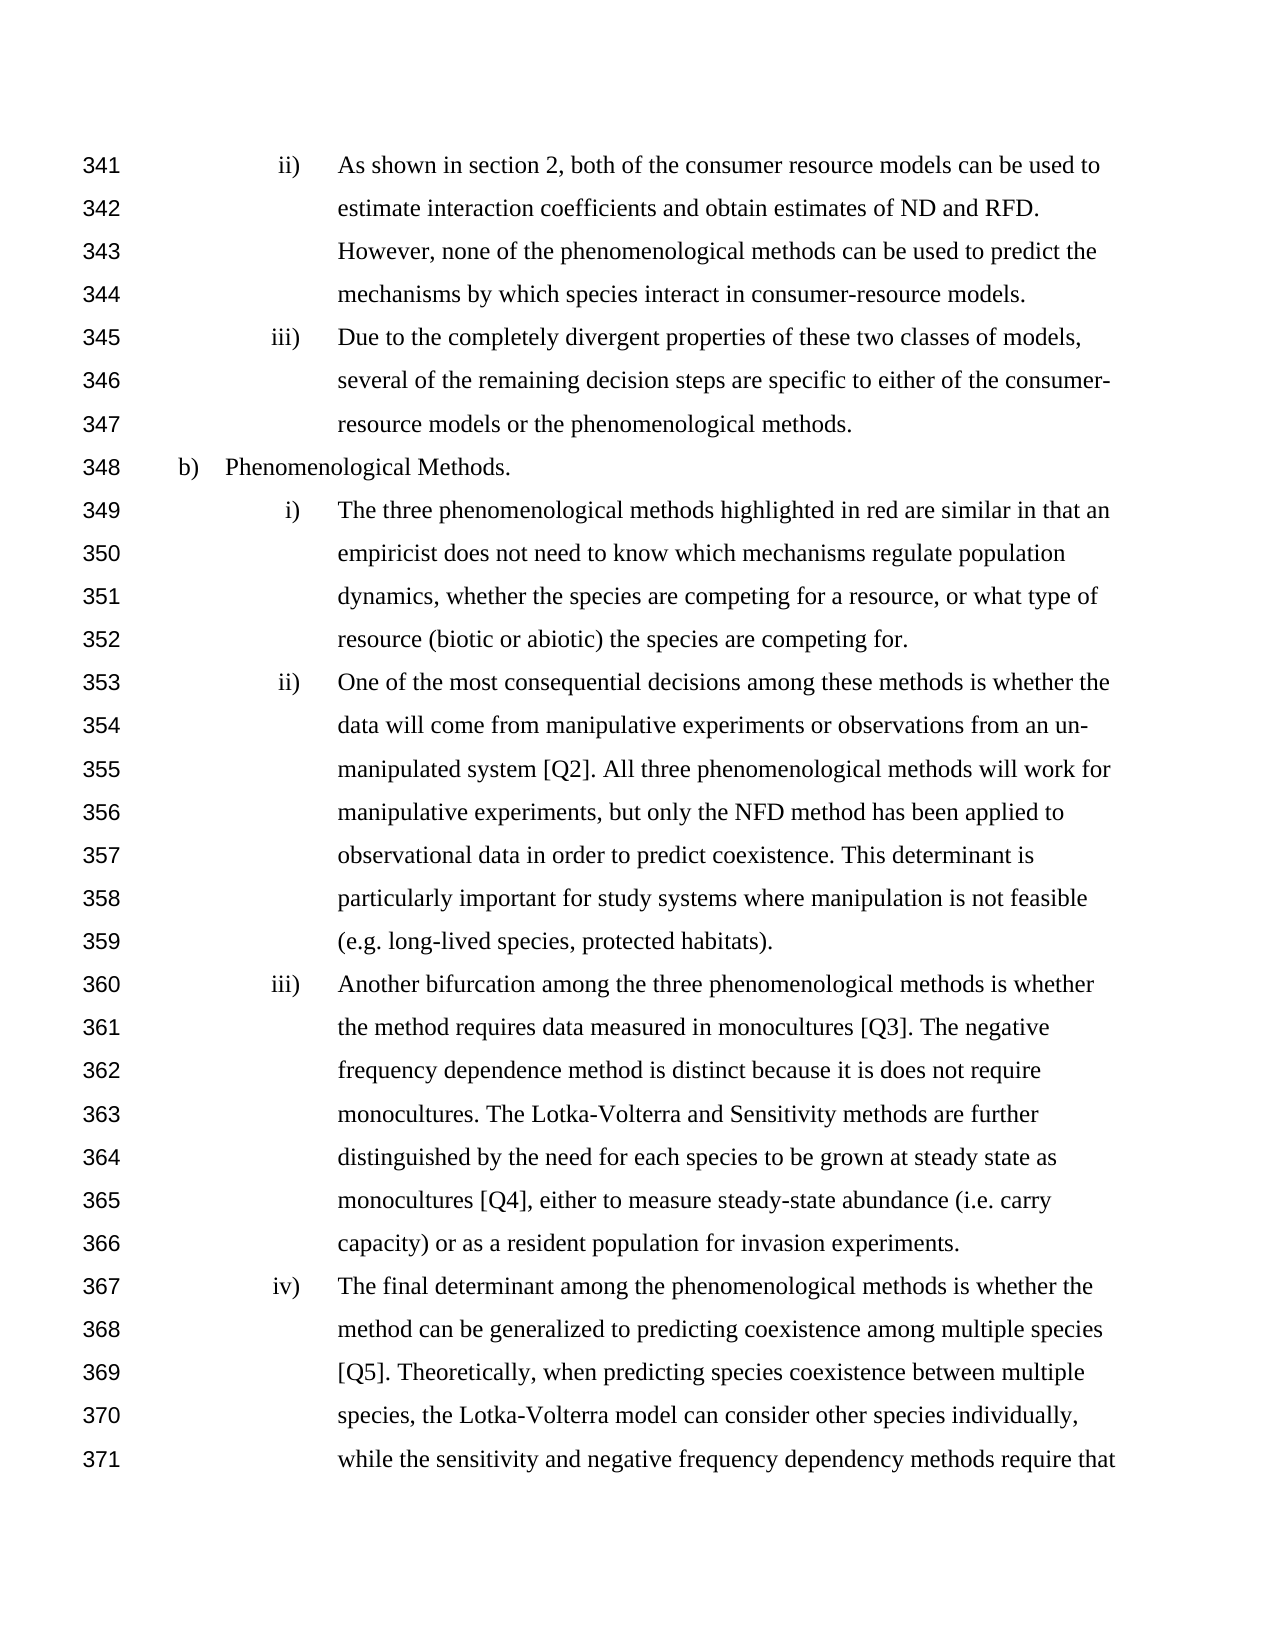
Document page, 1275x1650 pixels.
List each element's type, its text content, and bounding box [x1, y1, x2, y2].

list Phenomenological Methods. [178, 452, 1125, 481]
list As shown in section 2, both of the consumer resource models can be used to estimate interaction coefficients and obtain estimates of ND and RFD. However, none of the phenomenological methods can be used to predict the mechanisms by which species interact in consumer-resource models. [300, 150, 1125, 308]
list The three phenomenological methods highlighted in red are similar in that an empiricist does not need to know which mechanisms regulate population dynamics, whether the species are competing for a resource, or what type of resource (biotic or abiotic) the species are competing for. [300, 495, 1125, 653]
list One of the most consequential decisions among these methods is whether the data will come from manipulative experiments or observations from an un-manipulated system [Q2]. All three phenomenological methods will work for manipulative experiments, but only the NFD method has been applied to observational data in order to predict coexistence. This determinant is particularly important for study systems where manipulation is not feasible (e.g. long-lived species, protected habitats). [300, 667, 1125, 955]
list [300, 1271, 1125, 1472]
list Due to the completely divergent properties of these two classes of models, several of the remaining decision steps are specific to either of the consumer-resource models or the phenomenological methods. [300, 322, 1125, 437]
list Another bifurcation among the three phenomenological methods is whether the method requires data measured in monocultures [Q3]. The negative frequency dependence method is distinct because it is does not require monocultures. The Lotka-Volterra and Sensitivity methods are further distinguished by the need for each species to be grown at steady state as monocultures [Q4], either to measure steady-state abundance (i.e. carry capacity) or as a resident population for invasion experiments. [300, 969, 1125, 1257]
